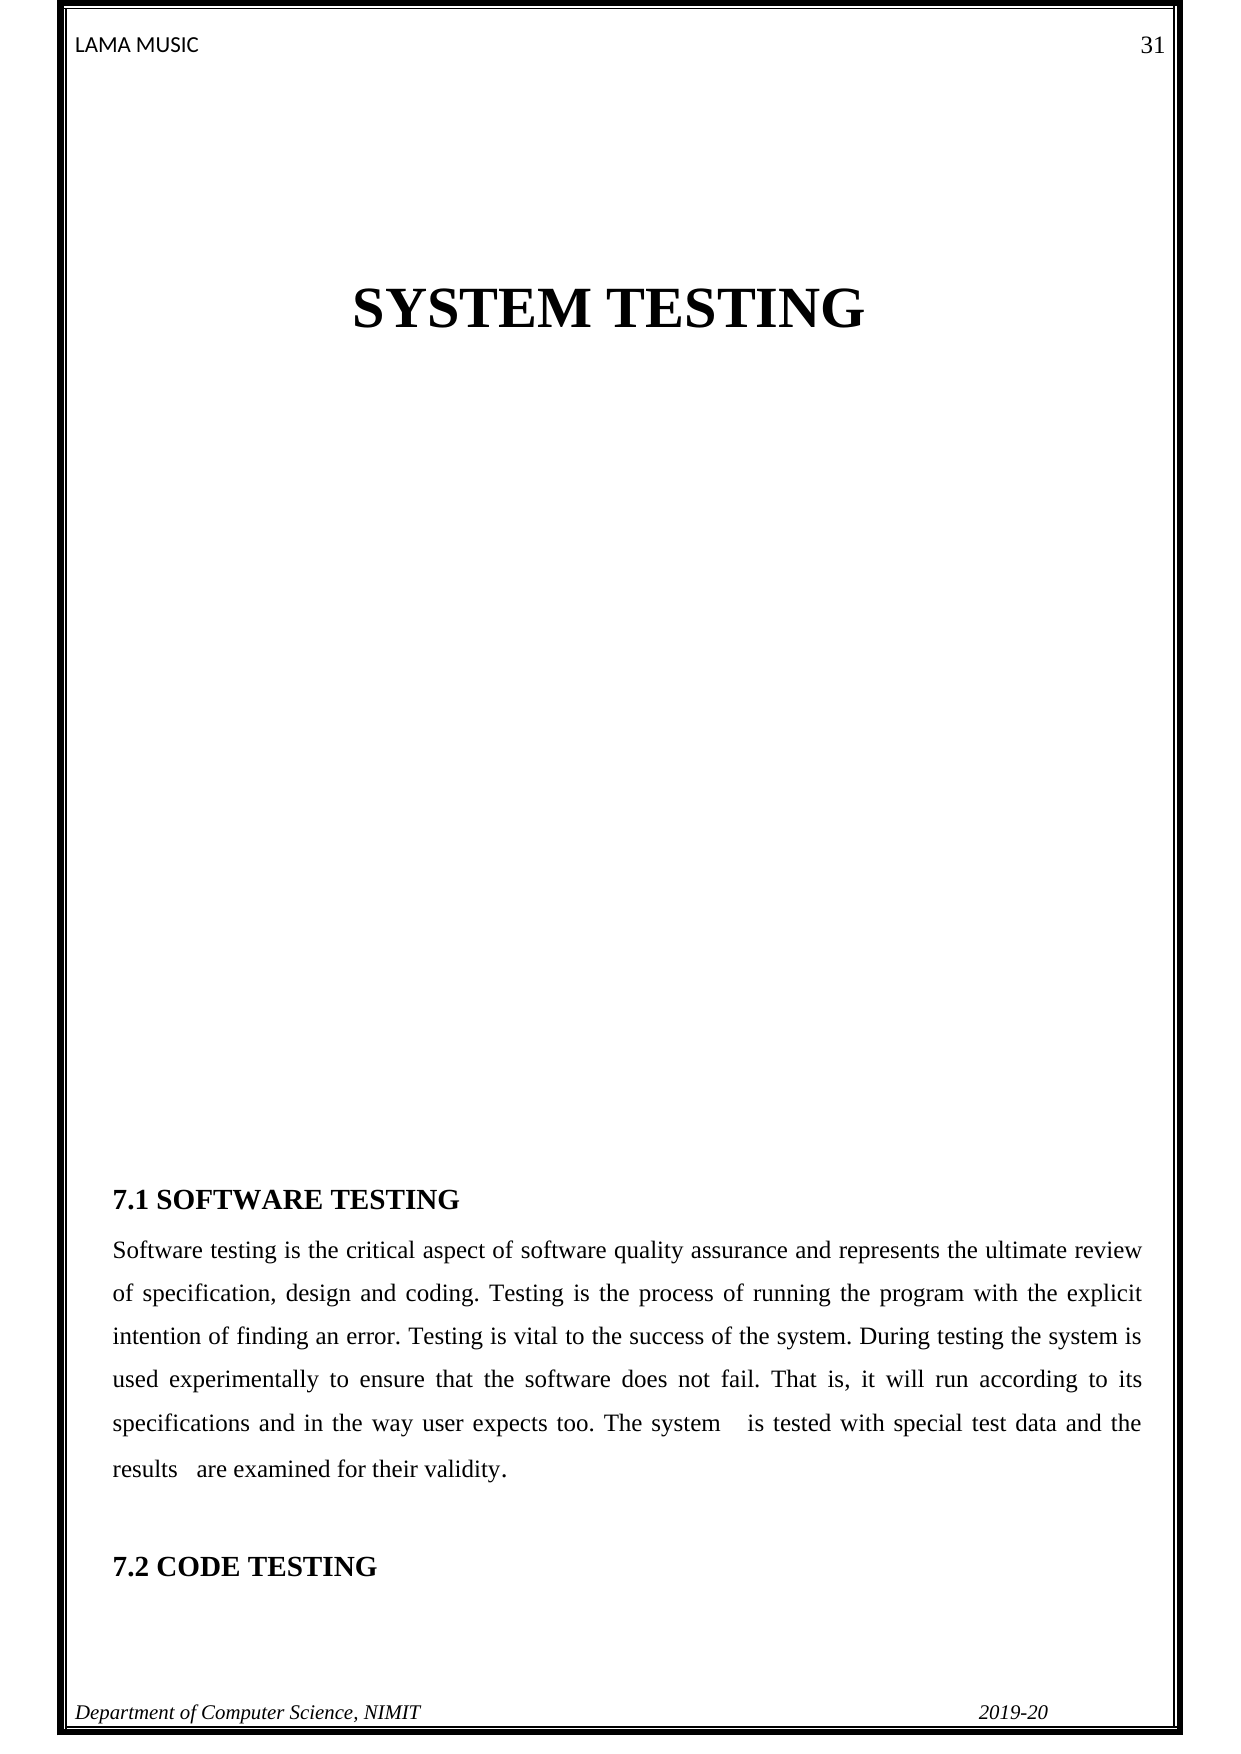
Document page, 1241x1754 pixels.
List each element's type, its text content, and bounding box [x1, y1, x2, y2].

text SYSTEM TESTING [75, 273, 1144, 340]
text 7.2 CODE TESTING [112, 1549, 1144, 1582]
text Software testing is the critical aspect of software quality assurance and represents the ultimate review of specification, design and coding. Testing is the process of running the program with the explicit intention of finding an error. Testing is vital to the success of the system. During testing the system is used experimentally to ensure that the software does not fail. That is, it will run according to its specifications and in the way user expects too. The system is tested with special test data and the results are examined for their validity. [112, 1235, 1144, 1483]
text 7.1 SOFTWARE TESTING [112, 1182, 1144, 1216]
